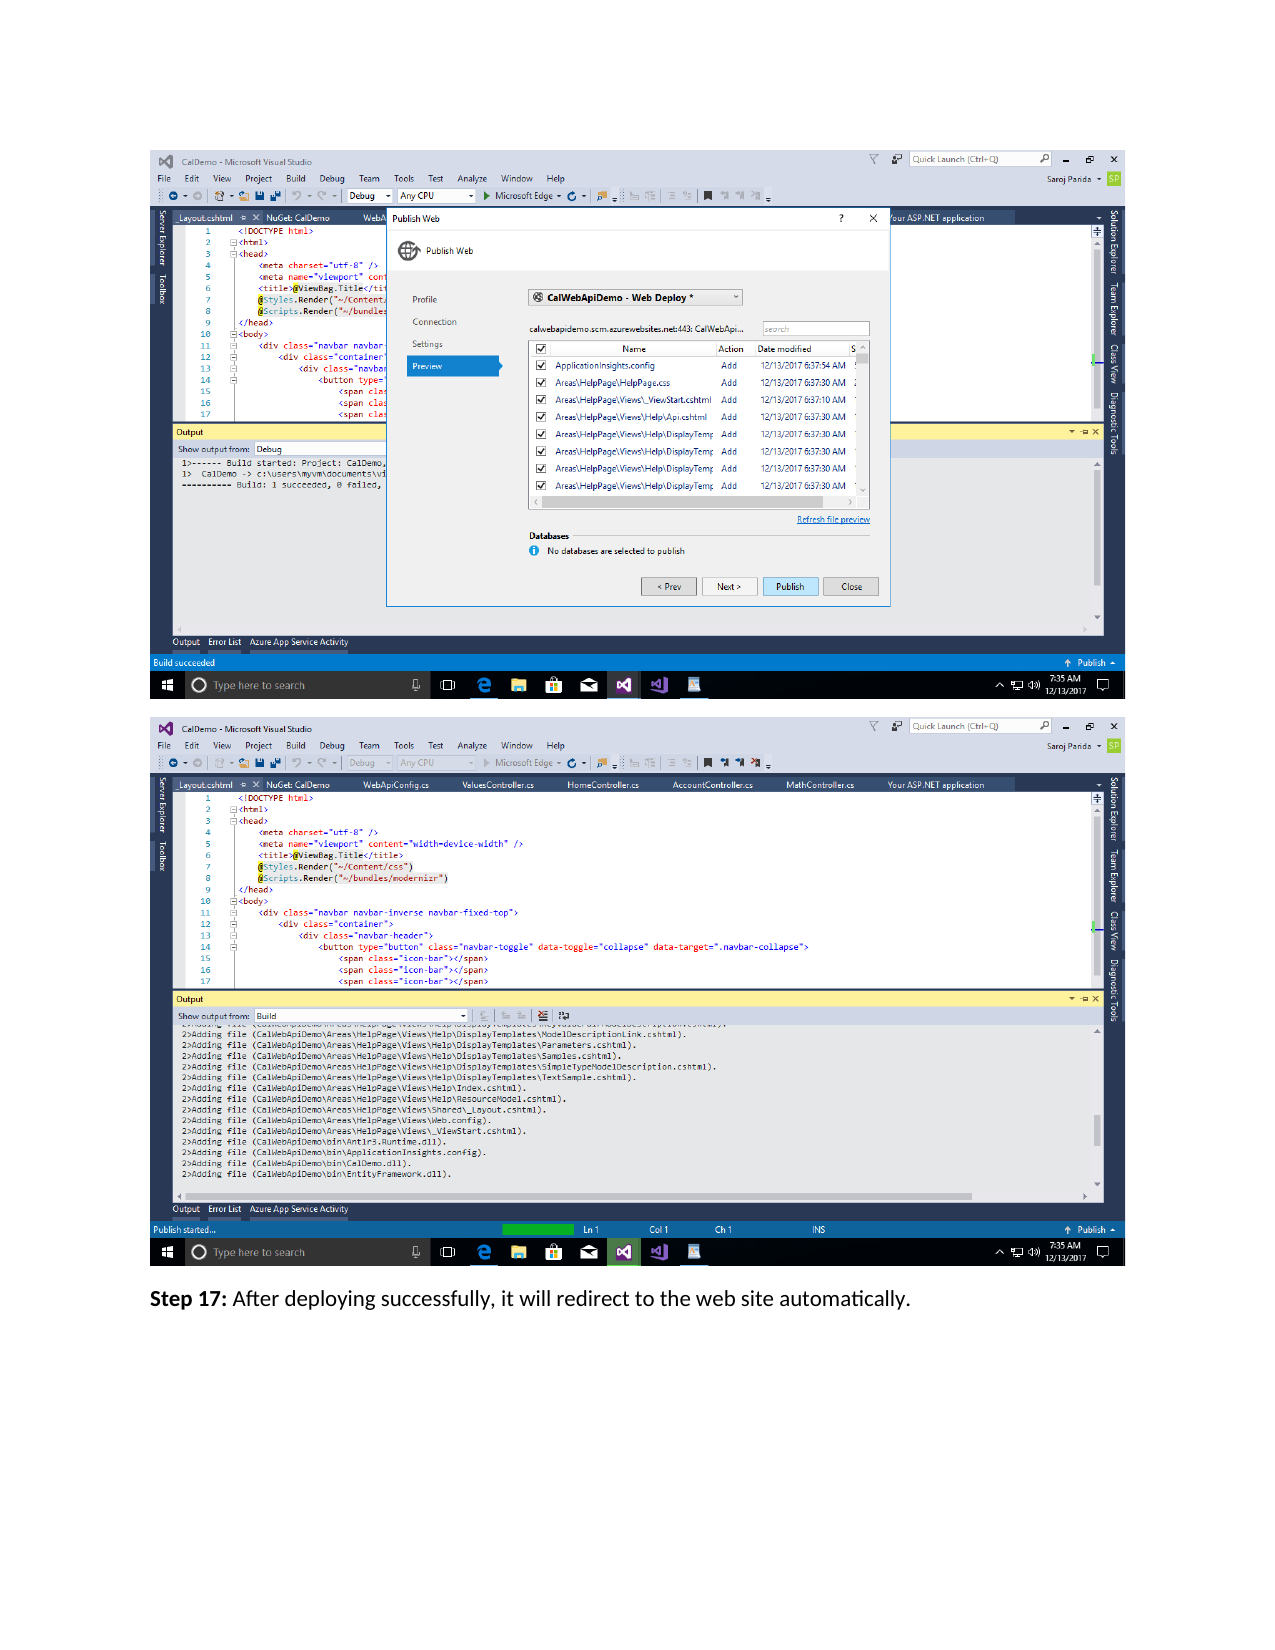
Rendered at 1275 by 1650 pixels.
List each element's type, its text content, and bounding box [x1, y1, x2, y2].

picture [150, 717, 1125, 1266]
picture [150, 150, 1125, 699]
text Step 17: After deploying successfully, it will redirect to the web site automatically. [150, 1284, 1125, 1312]
